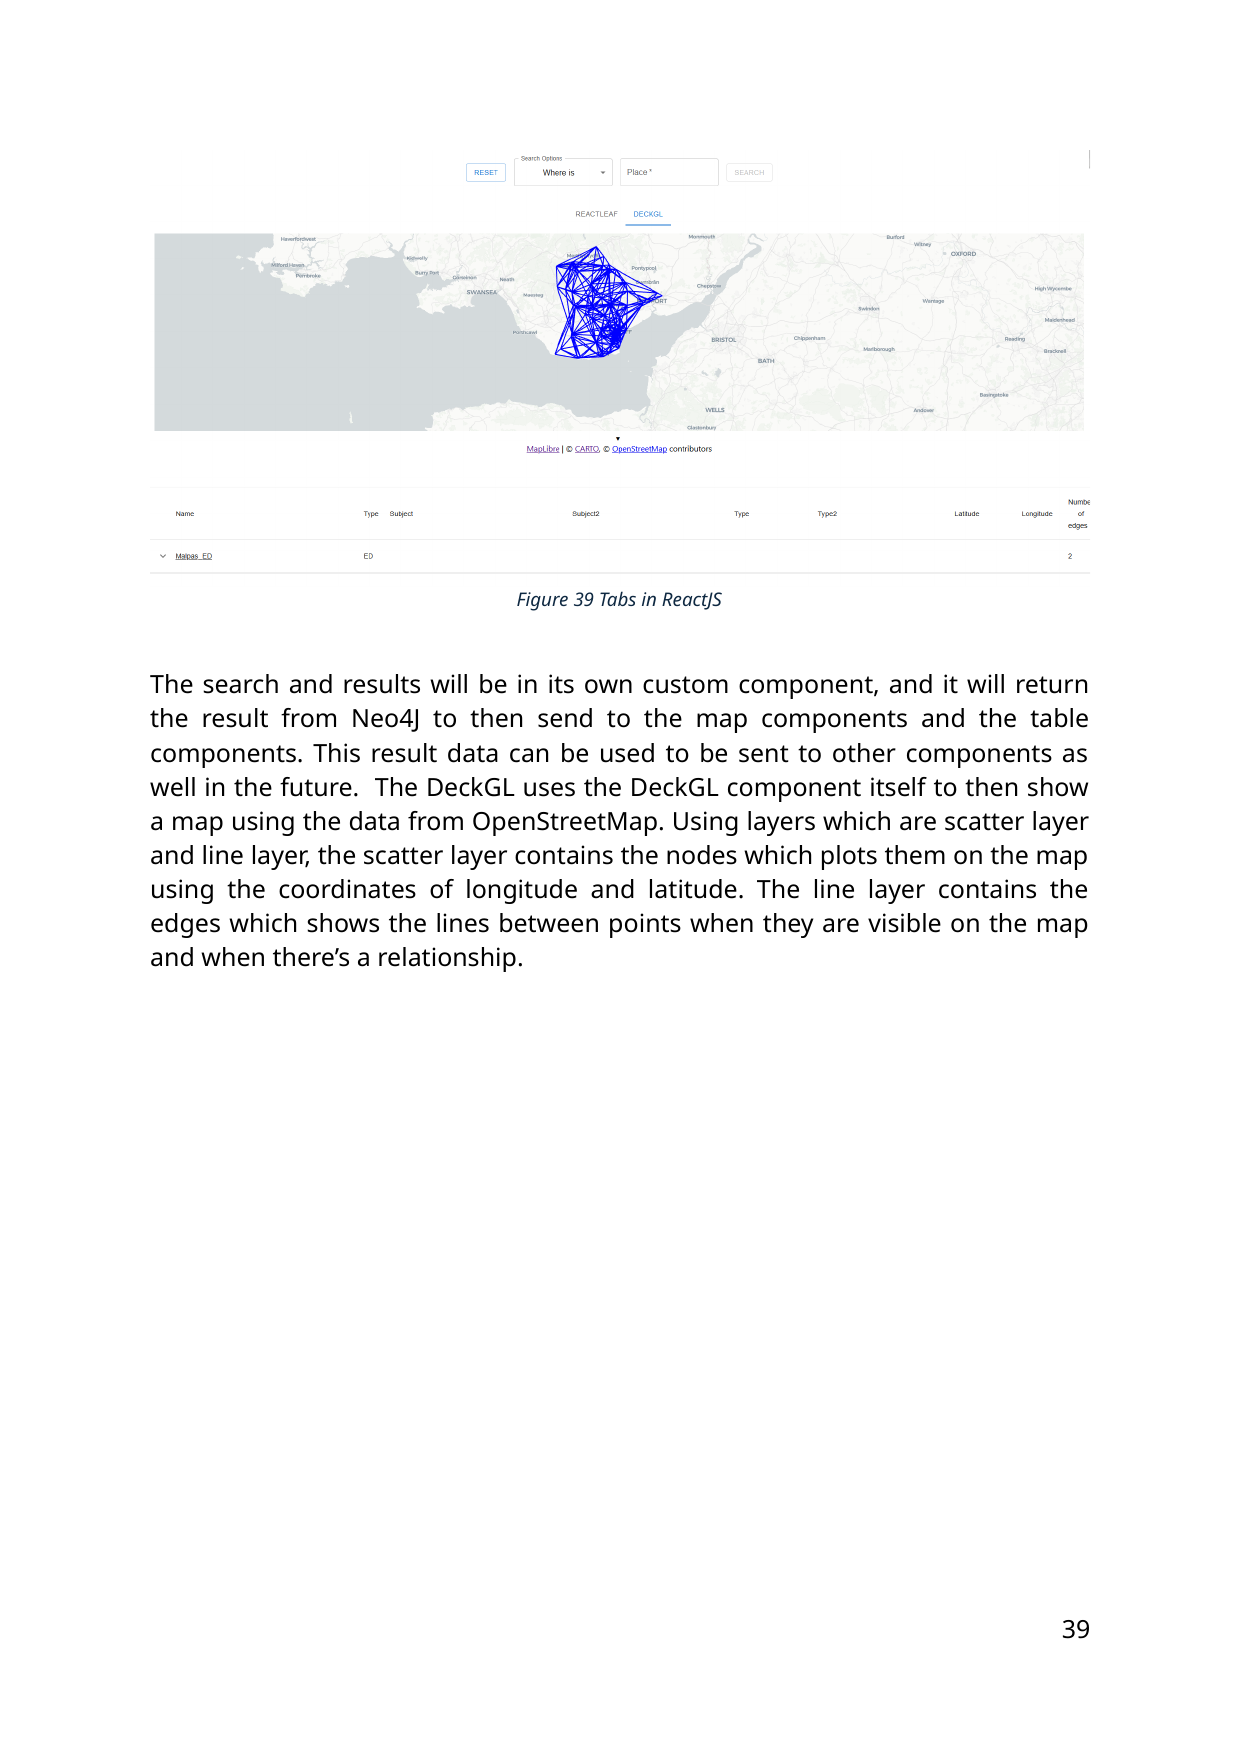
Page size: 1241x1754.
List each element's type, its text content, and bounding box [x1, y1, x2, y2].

picture [150, 150, 1091, 587]
text The search and results will be in its own custom component, and it will return the result from Neo4J to then send to the map components and the table components. This result data can be used to be sent to other components as well in the future. The DeckGL uses the DeckGL component itself to then show a map using the data from OpenStreetMap. Using layers which are scatter layer and line layer, the scatter layer contains the nodes which plots them on the map using the coordinates of longitude and latitude. The line layer contains the edges which shows the lines between points when they are visible on the map and when there’s a relationship. [150, 667, 1090, 974]
